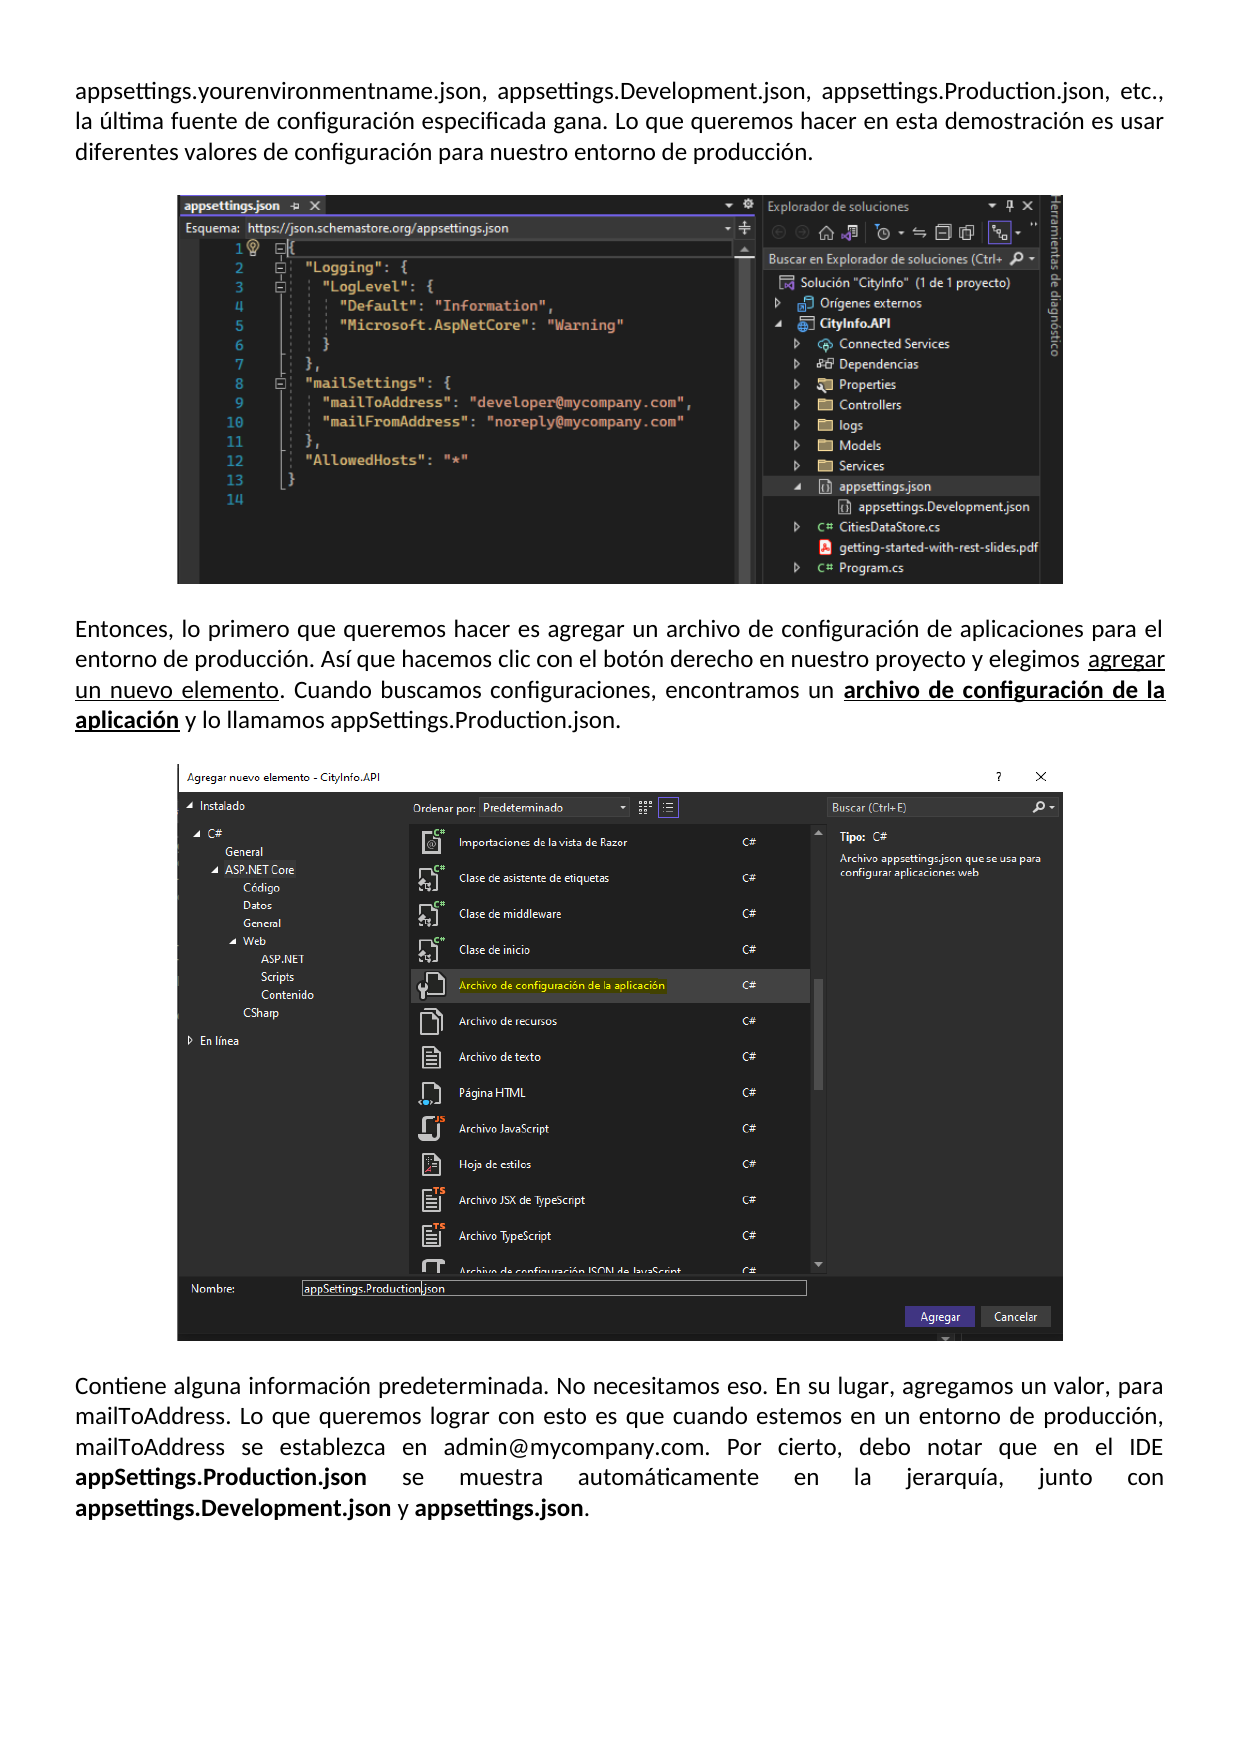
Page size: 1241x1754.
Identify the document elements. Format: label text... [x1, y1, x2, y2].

text Entonces, lo primero que queremos hacer es agregar un archivo de configuración de aplicaciones para el entorno de producción. Así que hacemos clic con el botón derecho en nuestro proyecto y elegimos agregar un nuevo elemento. Cuando buscamos configuraciones, encontramos un archivo de configuración de la aplicación y lo llamamos appSettings.Production.json. [75, 613, 1165, 735]
picture [177, 764, 1063, 1341]
text Contiene alguna información predeterminada. No necesitamos eso. En su lugar, agregamos un valor, para mailToAddress. Lo que queremos lograr con esto es que cuando estemos en un entorno de producción, mailToAddress se establezca en admin@mycompany.com. Por cierto, debo notar que en el IDE appSettings.Production.json se muestra automáticamente en la jerarquía, junto con appsettings.Development.json y appsettings.json. [75, 1370, 1165, 1523]
picture [177, 195, 1063, 584]
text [75, 75, 1165, 167]
